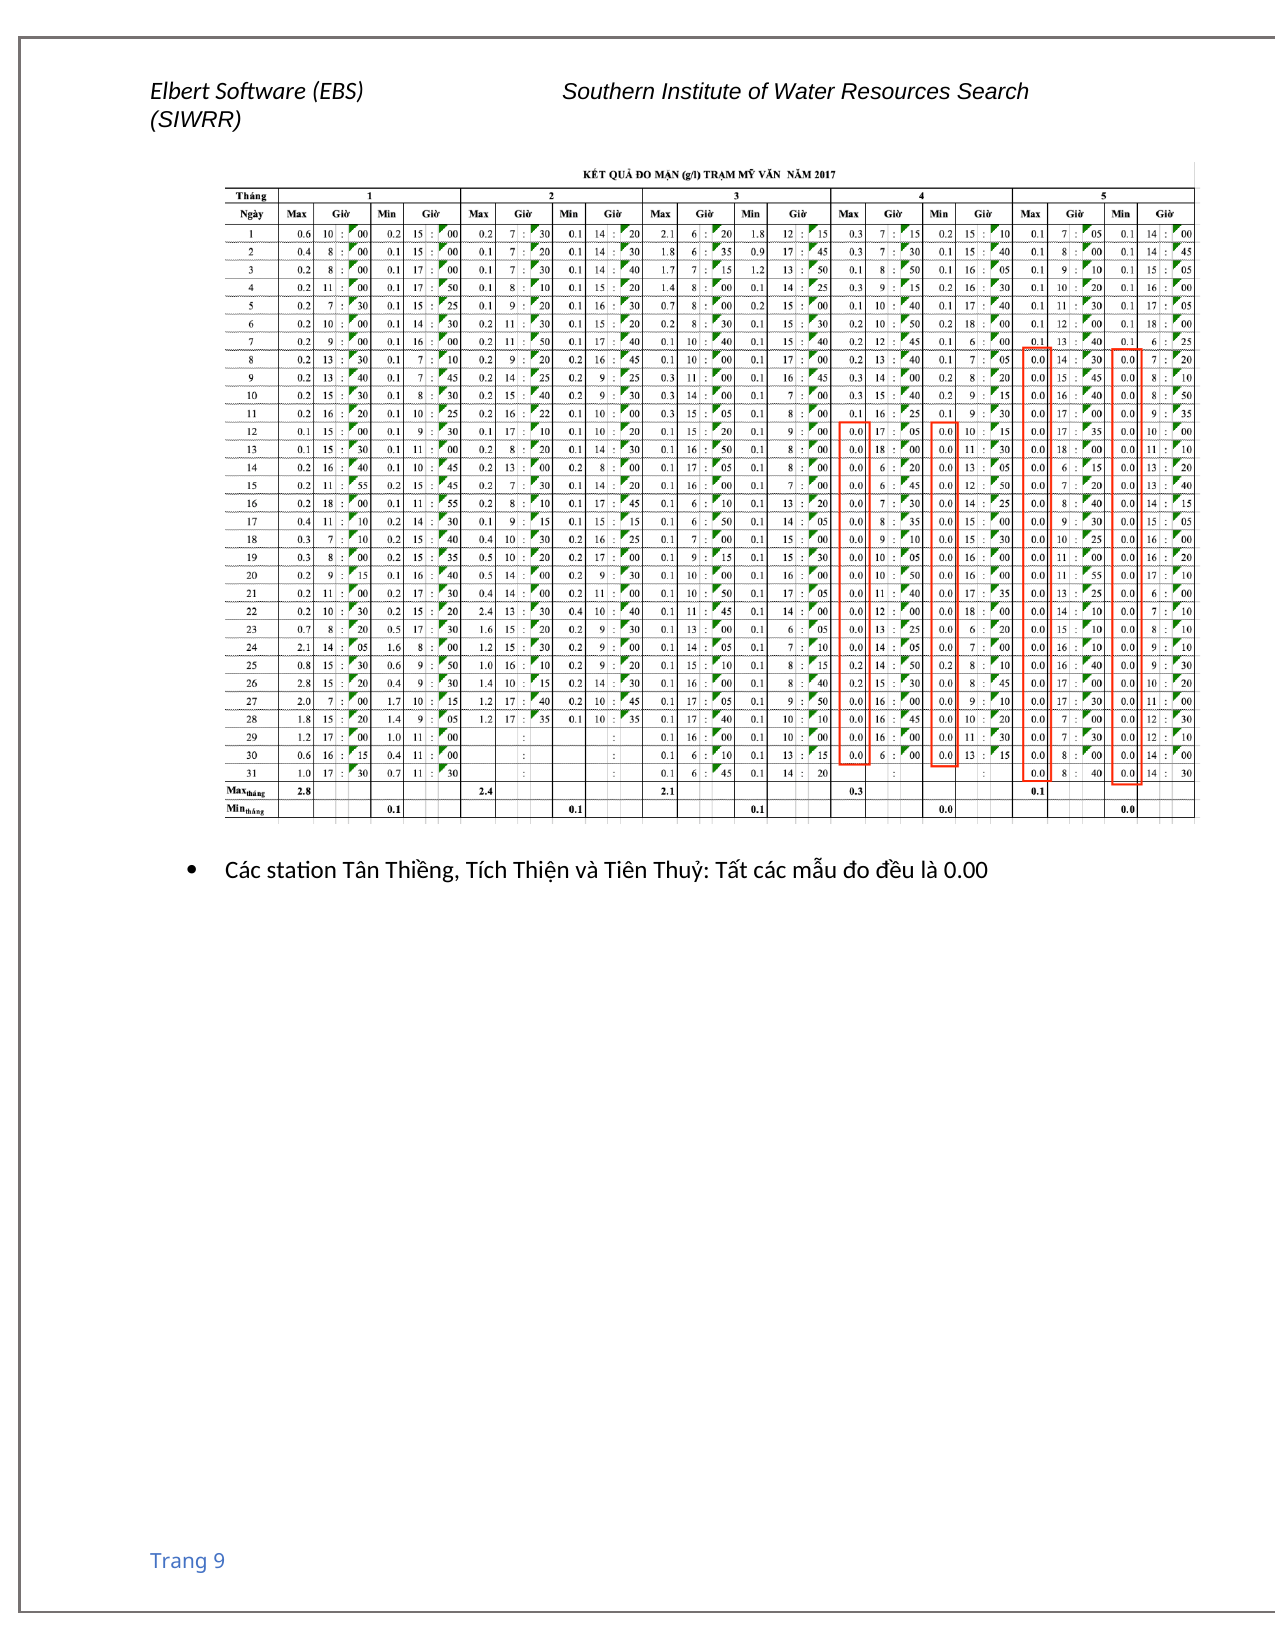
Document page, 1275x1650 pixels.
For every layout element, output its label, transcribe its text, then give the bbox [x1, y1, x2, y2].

list Các station Tân Thiềng, Tích Thiện và Tiên Thuỷ: Tất các mẫu đo đều là 0.00 [187, 854, 1125, 885]
picture [225, 162, 1200, 824]
